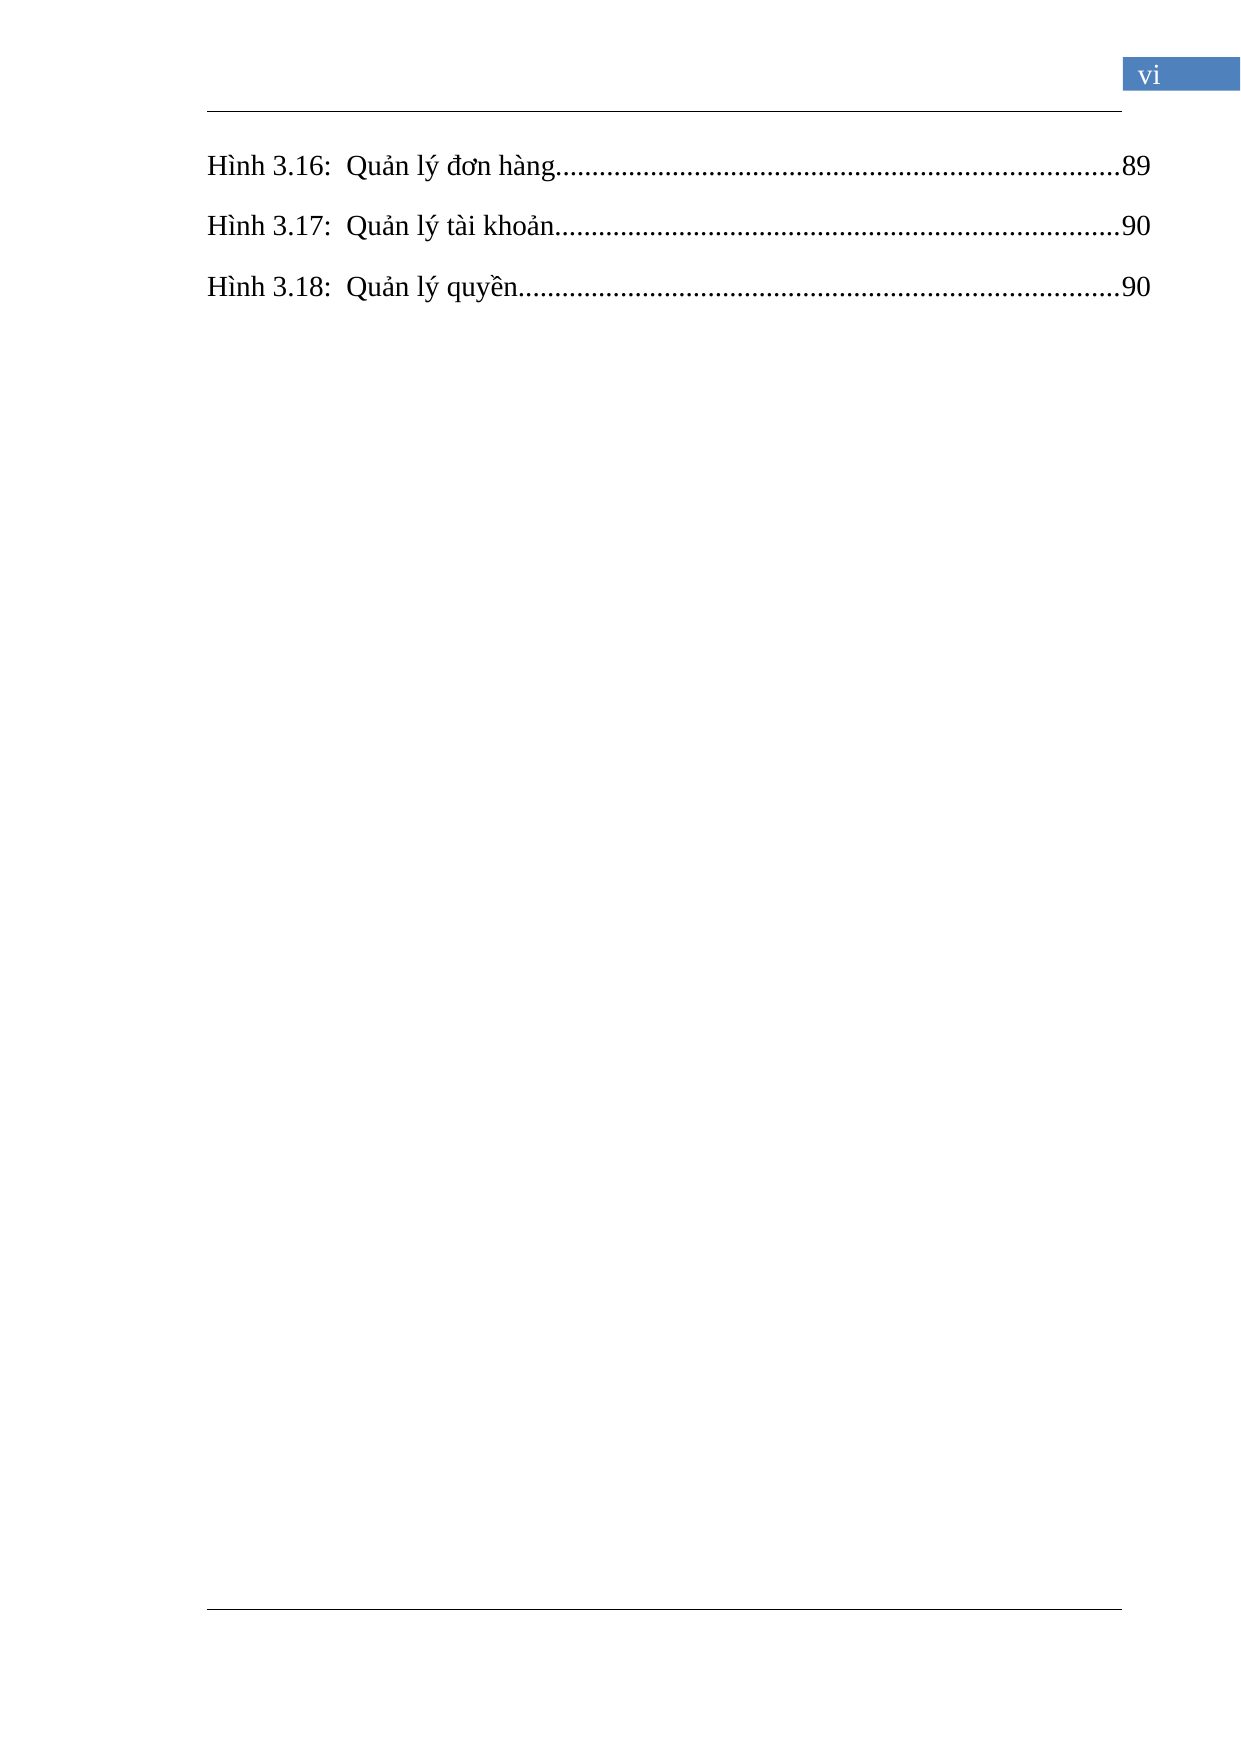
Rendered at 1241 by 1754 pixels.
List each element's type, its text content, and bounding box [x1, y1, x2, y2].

text Hình 3.16: Quản lý đơn hàng 89 [207, 148, 1122, 181]
text Hình 3.17: Quản lý tài khoản 90 [207, 208, 1122, 242]
text Hình 3.18: Quản lý quyền 90 [207, 269, 1122, 303]
